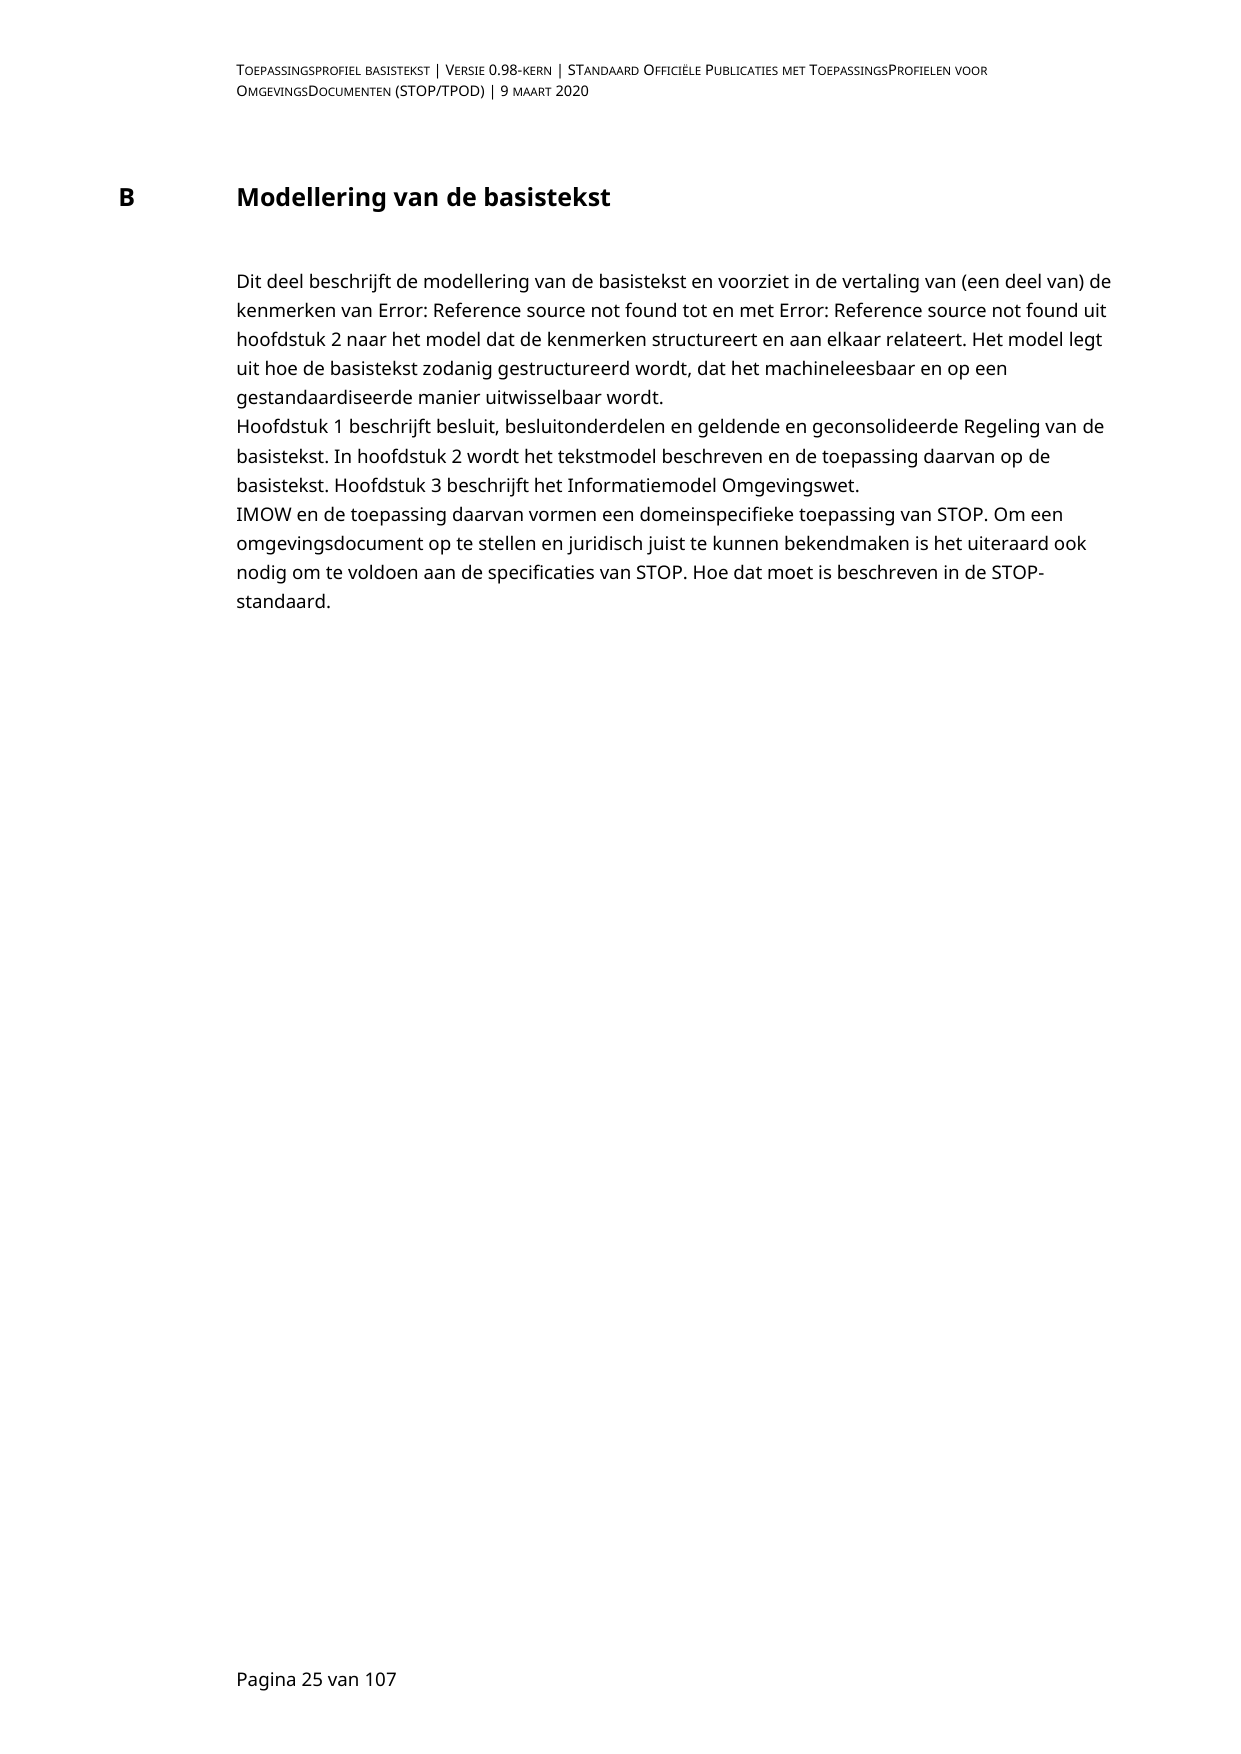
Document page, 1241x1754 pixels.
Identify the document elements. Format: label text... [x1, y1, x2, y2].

text Hoofdstuk 4 beschrijft besluit, besluitonderdelen en geldende en geconsolideerde Regeling van de basistekst. In hoofdstuk 5 wordt het tekstmodel beschreven en de toepassing daarvan op de basistekst. Hoofdstuk 6 beschrijft het Informatiemodel Omgevingswet. [236, 411, 1122, 498]
text IMOW en de toepassing daarvan vormen een domeinspecifieke toepassing van STOP. Om een omgevingsdocument op te stellen en juridisch juist te kunnen bekendmaken is het uiteraard ook nodig om te voldoen aan de specificaties van STOP. Hoe dat moet is beschreven in de STOP-standaard. [236, 498, 1122, 615]
subtitle Modellering van de basistekst [118, 177, 1122, 214]
